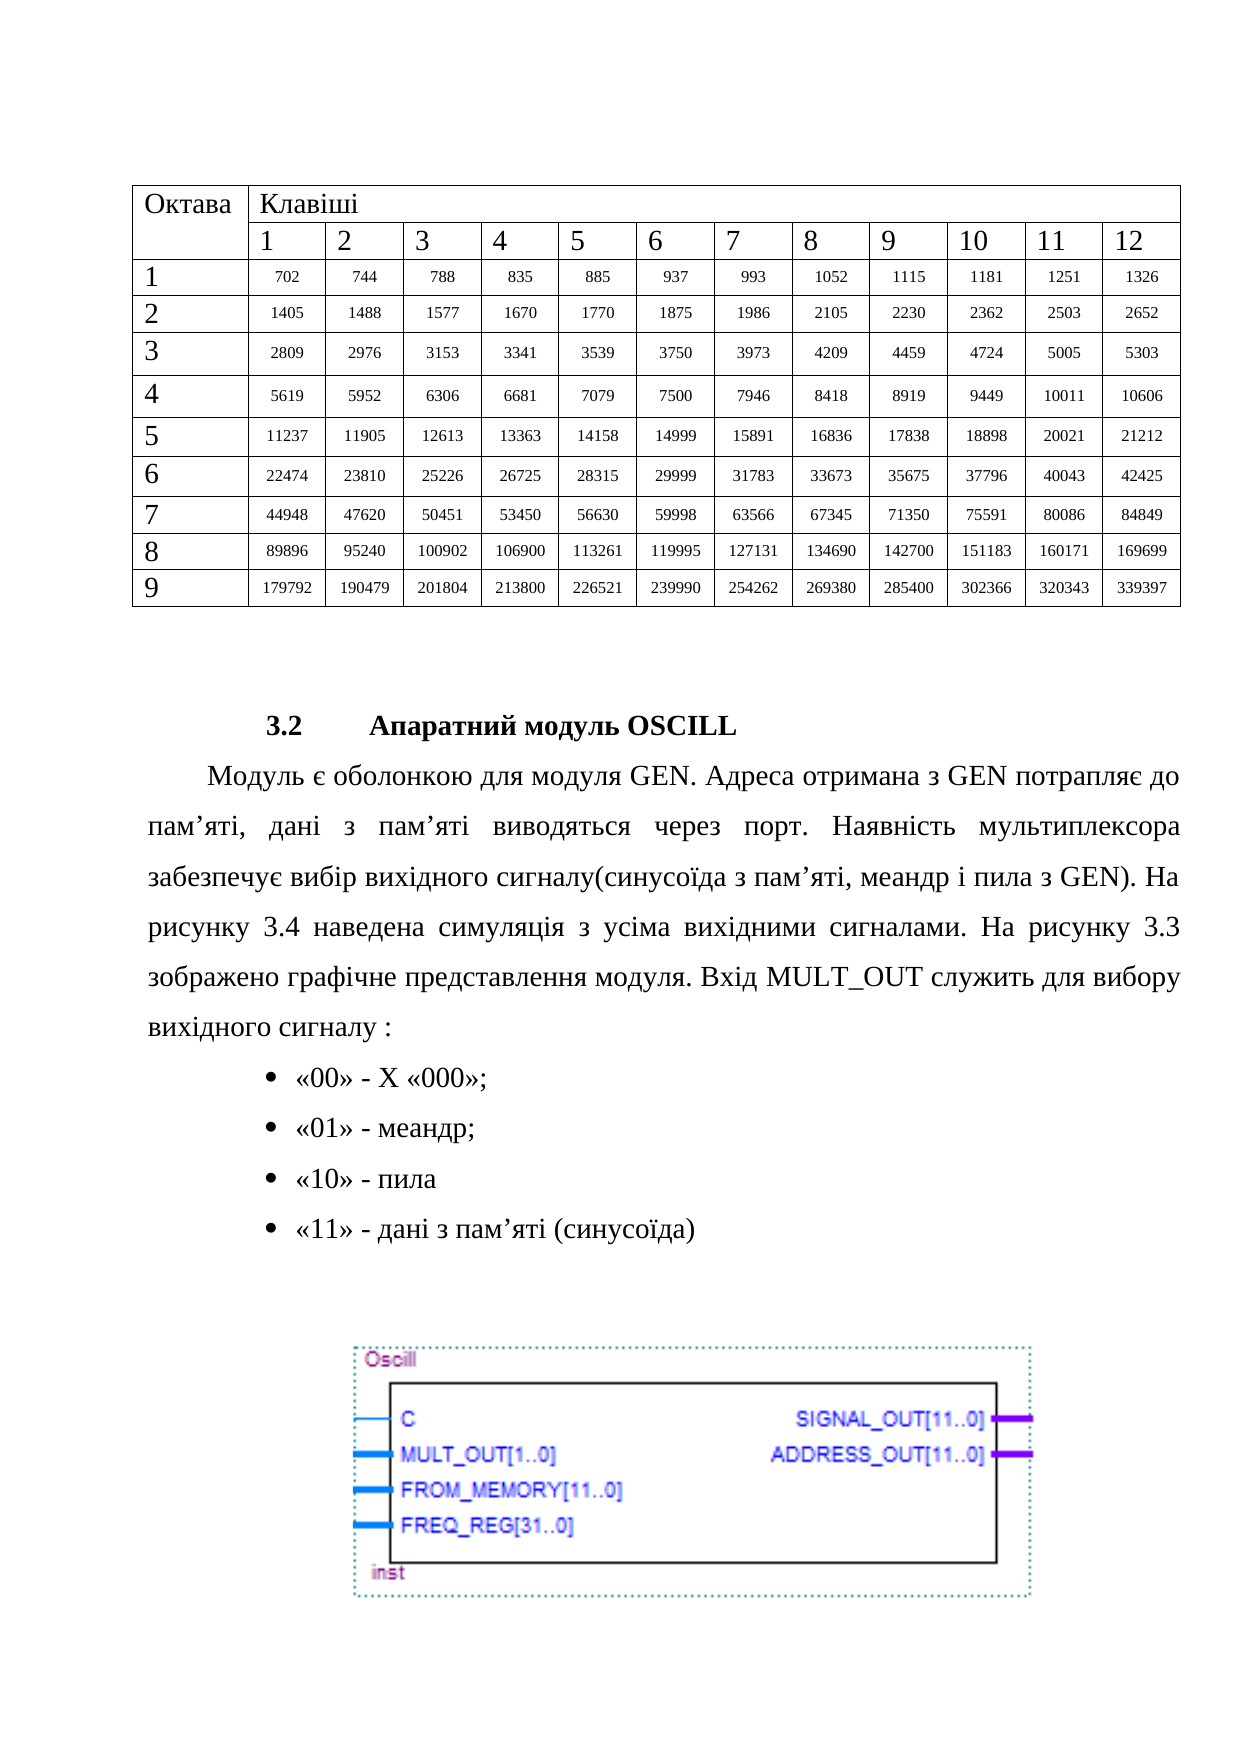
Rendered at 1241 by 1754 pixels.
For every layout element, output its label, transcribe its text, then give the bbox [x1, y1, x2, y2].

table_cell 8418 [793, 376, 869, 417]
table_cell 119995 [637, 534, 714, 569]
list «11» - дані з пам’яті (синусоїда) [207, 1211, 1181, 1245]
table_cell 106900 [482, 534, 558, 569]
table_cell 2 [133, 296, 248, 332]
table_cell 1875 [637, 296, 714, 332]
table_cell 13363 [482, 418, 558, 456]
table_cell 4 [482, 223, 558, 258]
table_cell 28315 [559, 457, 636, 496]
table_cell 4724 [948, 333, 1025, 375]
table_cell 5005 [1026, 333, 1102, 375]
table_cell 9449 [948, 376, 1025, 417]
table_cell 4 [133, 376, 248, 417]
table_cell 3539 [559, 333, 636, 375]
table_cell 7946 [715, 376, 792, 417]
table_cell 6681 [482, 376, 558, 417]
table_cell 16836 [793, 418, 869, 456]
table_cell 1052 [793, 260, 869, 295]
table_cell 12 [1103, 223, 1180, 258]
table_cell 239990 [637, 570, 714, 606]
table_cell 44948 [249, 497, 325, 533]
table_cell 788 [404, 260, 481, 295]
table_cell 285400 [870, 570, 947, 606]
list Апаратний модуль OSCILL [207, 708, 1181, 741]
table_cell 8 [133, 534, 248, 569]
table_cell 8 [793, 223, 869, 258]
table_cell 37796 [948, 457, 1025, 496]
table_cell 7 [715, 223, 792, 258]
list Модуль є оболонкою для модуля GEN. Адреса отримана з GEN потрапляє до пам’яті, дані з пам’яті виводяться через порт. Наявність мультиплексора забезпечує вибір вихідного сигналу(синусоїда з пам’яті, меандр і пила з GEN). На рисунку 3.4 наведена симуляція з усіма вихідними сигналами. На рисунку 3.3 зображено графічне представлення модуля. Вхід MULT_OUT служить для вибору вихідного сигналу : [148, 758, 1181, 1043]
table_cell 9 [133, 570, 248, 606]
table_cell 3341 [482, 333, 558, 375]
table_cell 339397 [1103, 570, 1180, 606]
table_header Октава [133, 186, 248, 258]
table_cell 18898 [948, 418, 1025, 456]
table_cell 5 [559, 223, 636, 258]
table_cell 11237 [249, 418, 325, 456]
table_cell 50451 [404, 497, 481, 533]
table_cell 12613 [404, 418, 481, 456]
table_cell 169699 [1103, 534, 1180, 569]
table_cell 5 [133, 418, 248, 456]
table_cell 320343 [1026, 570, 1102, 606]
table_cell 23810 [326, 457, 403, 496]
table_cell 2230 [870, 296, 947, 332]
table_cell 134690 [793, 534, 869, 569]
table_cell 937 [637, 260, 714, 295]
table_cell 2503 [1026, 296, 1102, 332]
table_cell 1 [133, 260, 248, 295]
table_cell 5952 [326, 376, 403, 417]
table_cell 142700 [870, 534, 947, 569]
table_cell 1986 [715, 296, 792, 332]
list «01» - меандр; [207, 1110, 1181, 1144]
table_cell 6 [637, 223, 714, 258]
table_cell 7 [133, 497, 248, 533]
table_cell 33673 [793, 457, 869, 496]
table_cell 2809 [249, 333, 325, 375]
table_cell 1770 [559, 296, 636, 332]
table_cell 42425 [1103, 457, 1180, 496]
picture [352, 1345, 1035, 1600]
table_cell 3973 [715, 333, 792, 375]
table_cell 10 [948, 223, 1025, 258]
table_cell 1251 [1026, 260, 1102, 295]
table_cell 35675 [870, 457, 947, 496]
table_cell 80086 [1026, 497, 1102, 533]
table_cell 1181 [948, 260, 1025, 295]
table_cell 84849 [1103, 497, 1180, 533]
table_cell 10011 [1026, 376, 1102, 417]
table_cell 26725 [482, 457, 558, 496]
table_cell 89896 [249, 534, 325, 569]
table_cell 7500 [637, 376, 714, 417]
table_cell 11905 [326, 418, 403, 456]
list «00» - X «000»; [207, 1060, 1181, 1093]
table_cell 22474 [249, 457, 325, 496]
table_cell 6306 [404, 376, 481, 417]
table_cell 95240 [326, 534, 403, 569]
table_cell 127131 [715, 534, 792, 569]
table_cell 5619 [249, 376, 325, 417]
table_cell 3153 [404, 333, 481, 375]
table_cell 20021 [1026, 418, 1102, 456]
table_cell 1 [249, 223, 325, 258]
table_cell 744 [326, 260, 403, 295]
table_cell 993 [715, 260, 792, 295]
table_cell 21212 [1103, 418, 1180, 456]
table_cell 1115 [870, 260, 947, 295]
table_cell 100902 [404, 534, 481, 569]
table_cell 885 [559, 260, 636, 295]
table_cell 17838 [870, 418, 947, 456]
table_cell 226521 [559, 570, 636, 606]
table_cell 2362 [948, 296, 1025, 332]
table_cell 11 [1026, 223, 1102, 258]
table_cell 2 [326, 223, 403, 258]
table_cell 201804 [404, 570, 481, 606]
table_cell 1488 [326, 296, 403, 332]
table_cell 160171 [1026, 534, 1102, 569]
table_cell 7079 [559, 376, 636, 417]
table_cell 3 [133, 333, 248, 375]
table_cell 702 [249, 260, 325, 295]
table_cell 3 [404, 223, 481, 258]
table_cell 47620 [326, 497, 403, 533]
table_cell 15891 [715, 418, 792, 456]
table_cell 835 [482, 260, 558, 295]
table_cell 31783 [715, 457, 792, 496]
table_cell 3750 [637, 333, 714, 375]
table_cell 2976 [326, 333, 403, 375]
table_cell 4209 [793, 333, 869, 375]
table_cell 4459 [870, 333, 947, 375]
table_cell 213800 [482, 570, 558, 606]
table_cell 53450 [482, 497, 558, 533]
table_cell 2105 [793, 296, 869, 332]
table_cell 63566 [715, 497, 792, 533]
table_cell 10606 [1103, 376, 1180, 417]
table_cell 179792 [249, 570, 325, 606]
table_cell 71350 [870, 497, 947, 533]
table_cell 14999 [637, 418, 714, 456]
table_cell 254262 [715, 570, 792, 606]
table_cell 67345 [793, 497, 869, 533]
table_cell 59998 [637, 497, 714, 533]
table_cell 1405 [249, 296, 325, 332]
table_header Клавіші [249, 186, 1180, 222]
table_cell 25226 [404, 457, 481, 496]
table_cell 75591 [948, 497, 1025, 533]
table_cell 1326 [1103, 260, 1180, 295]
table_cell 113261 [559, 534, 636, 569]
table_cell 151183 [948, 534, 1025, 569]
table_cell 9 [870, 223, 947, 258]
table_cell 190479 [326, 570, 403, 606]
table_cell 269380 [793, 570, 869, 606]
table_cell 2652 [1103, 296, 1180, 332]
table_cell 29999 [637, 457, 714, 496]
table_cell 40043 [1026, 457, 1102, 496]
table_cell 14158 [559, 418, 636, 456]
table_cell 1577 [404, 296, 481, 332]
list «10» - пила [207, 1161, 1181, 1194]
table_cell 8919 [870, 376, 947, 417]
table_cell 6 [133, 457, 248, 496]
table_cell 5303 [1103, 333, 1180, 375]
table_cell 1670 [482, 296, 558, 332]
table_cell 56630 [559, 497, 636, 533]
table_cell 302366 [948, 570, 1025, 606]
